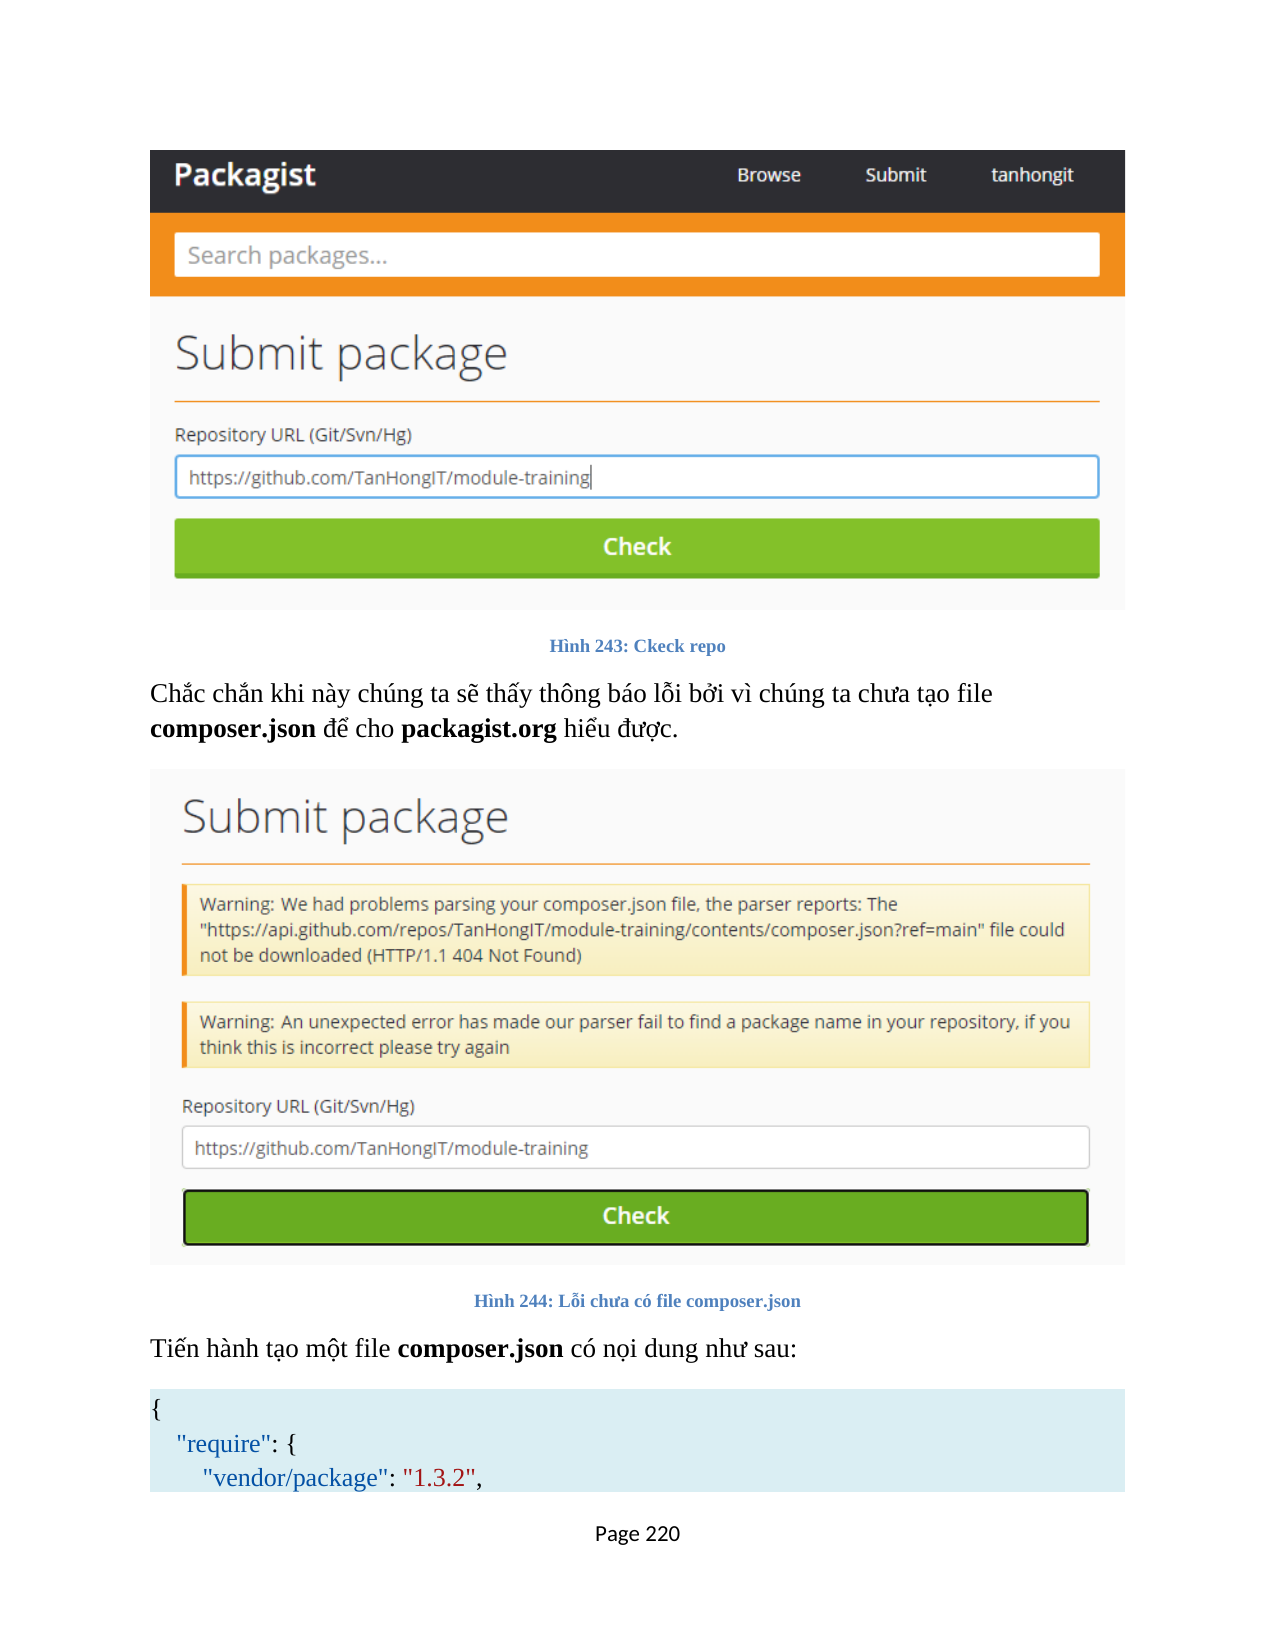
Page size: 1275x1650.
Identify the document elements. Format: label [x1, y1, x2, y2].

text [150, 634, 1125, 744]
picture [150, 150, 1125, 610]
picture [150, 769, 1125, 1265]
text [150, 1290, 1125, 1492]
